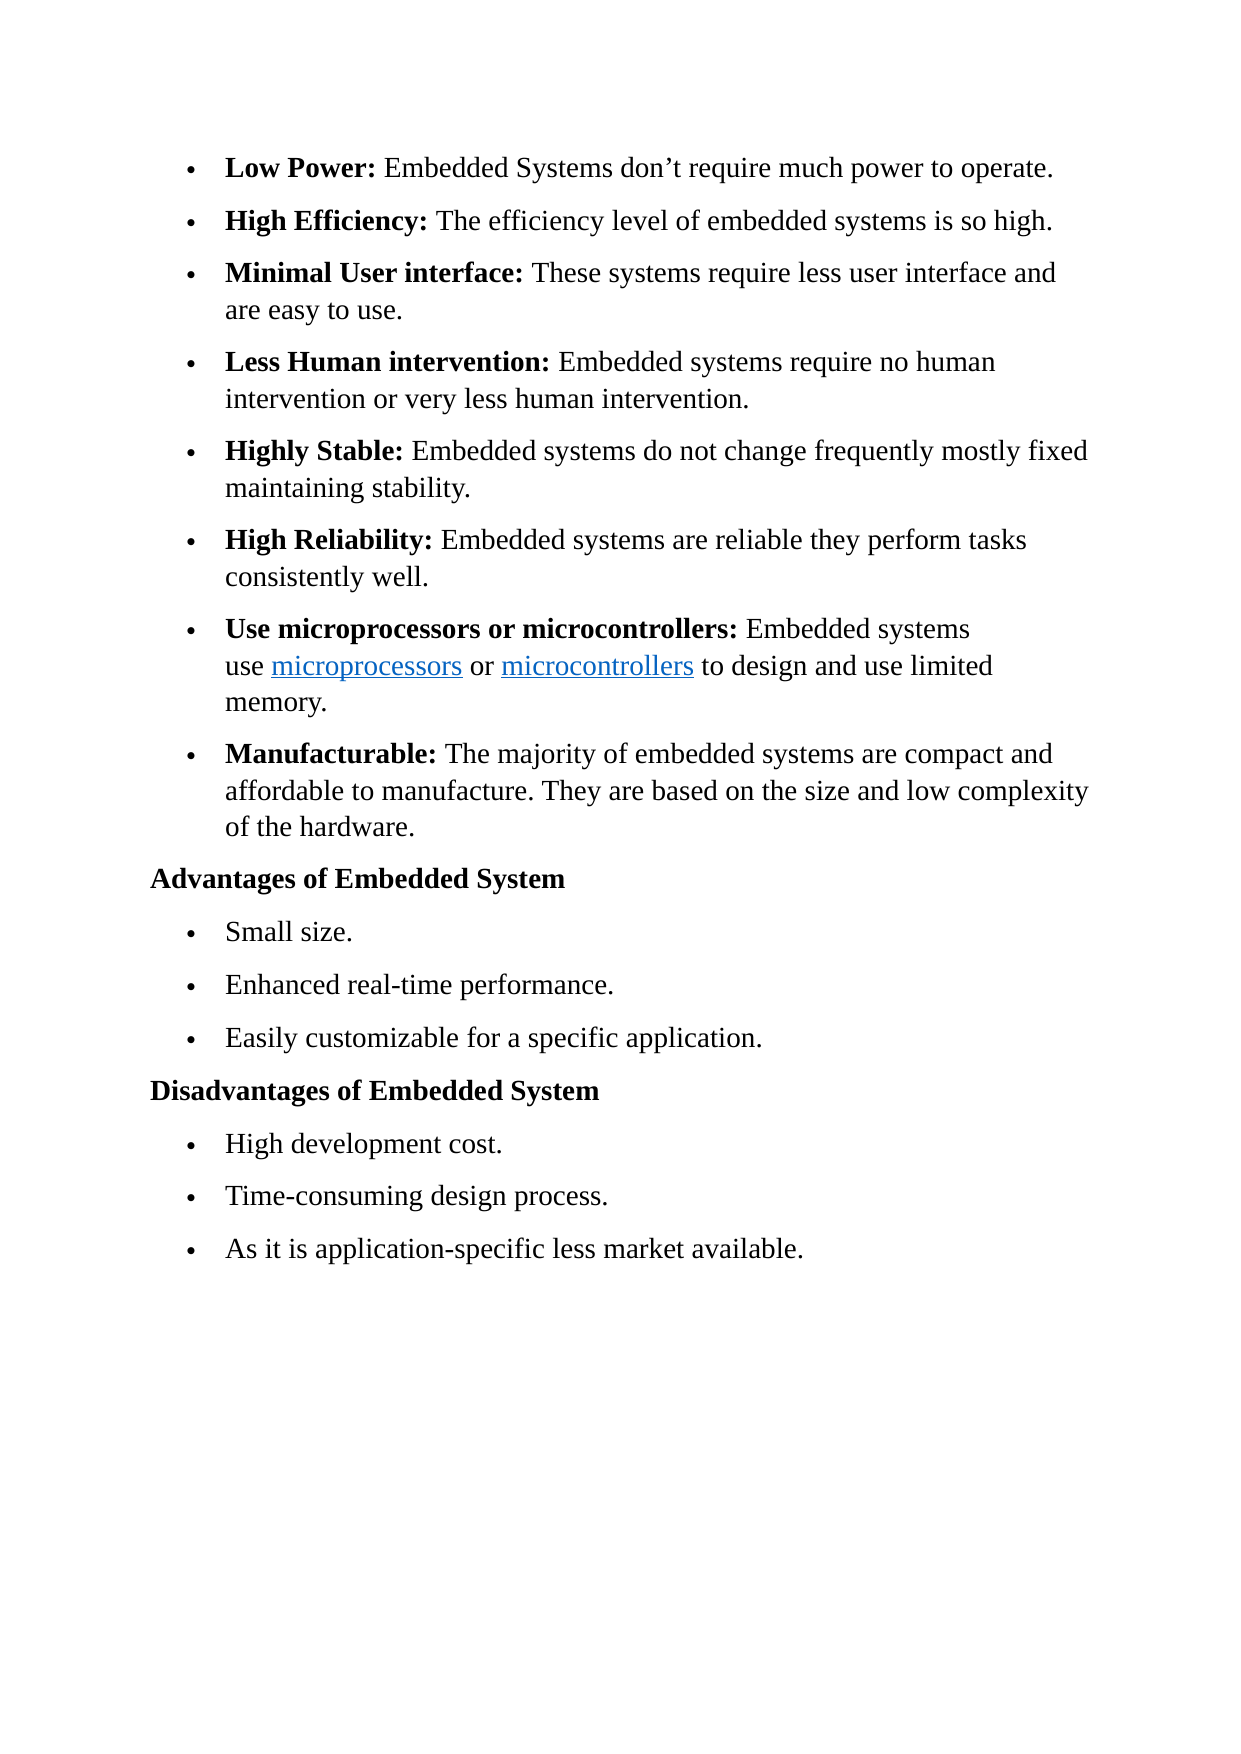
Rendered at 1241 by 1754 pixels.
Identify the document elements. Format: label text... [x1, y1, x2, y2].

list High Reliability: Embedded systems are reliable they perform tasks consistently well. [187, 522, 1090, 592]
list Less Human intervention: Embedded systems require no human intervention or very less human intervention. [187, 344, 1090, 414]
text Disadvantages of Embedded System [150, 1073, 1090, 1106]
list Minimal User interface: These systems require less user interface and are easy to use. [187, 256, 1090, 325]
list Easily customizable for a specific application. [187, 1020, 1090, 1054]
list Highly Stable: Embedded systems do not change frequently mostly fixed maintaining stability. [187, 433, 1090, 503]
text Advantages of Embedded System [150, 862, 1090, 895]
list High Efficiency: The efficiency level of embedded systems is so high. [187, 203, 1090, 236]
list Manufacturable: The majority of embedded systems are compact and affordable to manufacture. They are based on the size and low complexity of the hardware. [187, 737, 1090, 842]
list Enhanced real-time performance. [187, 967, 1090, 1001]
list Use microprocessors or microcontrollers: Embedded systems use microprocessors or microcontrollers to design and use limited memory. [187, 611, 1090, 717]
list Time-consuming design process. [187, 1178, 1090, 1212]
list Low Power: Embedded Systems don’t require much power to operate. [187, 150, 1090, 183]
list As it is application-specific less market available. [187, 1231, 1090, 1265]
list Small size. [187, 914, 1090, 948]
list High development cost. [187, 1126, 1090, 1159]
